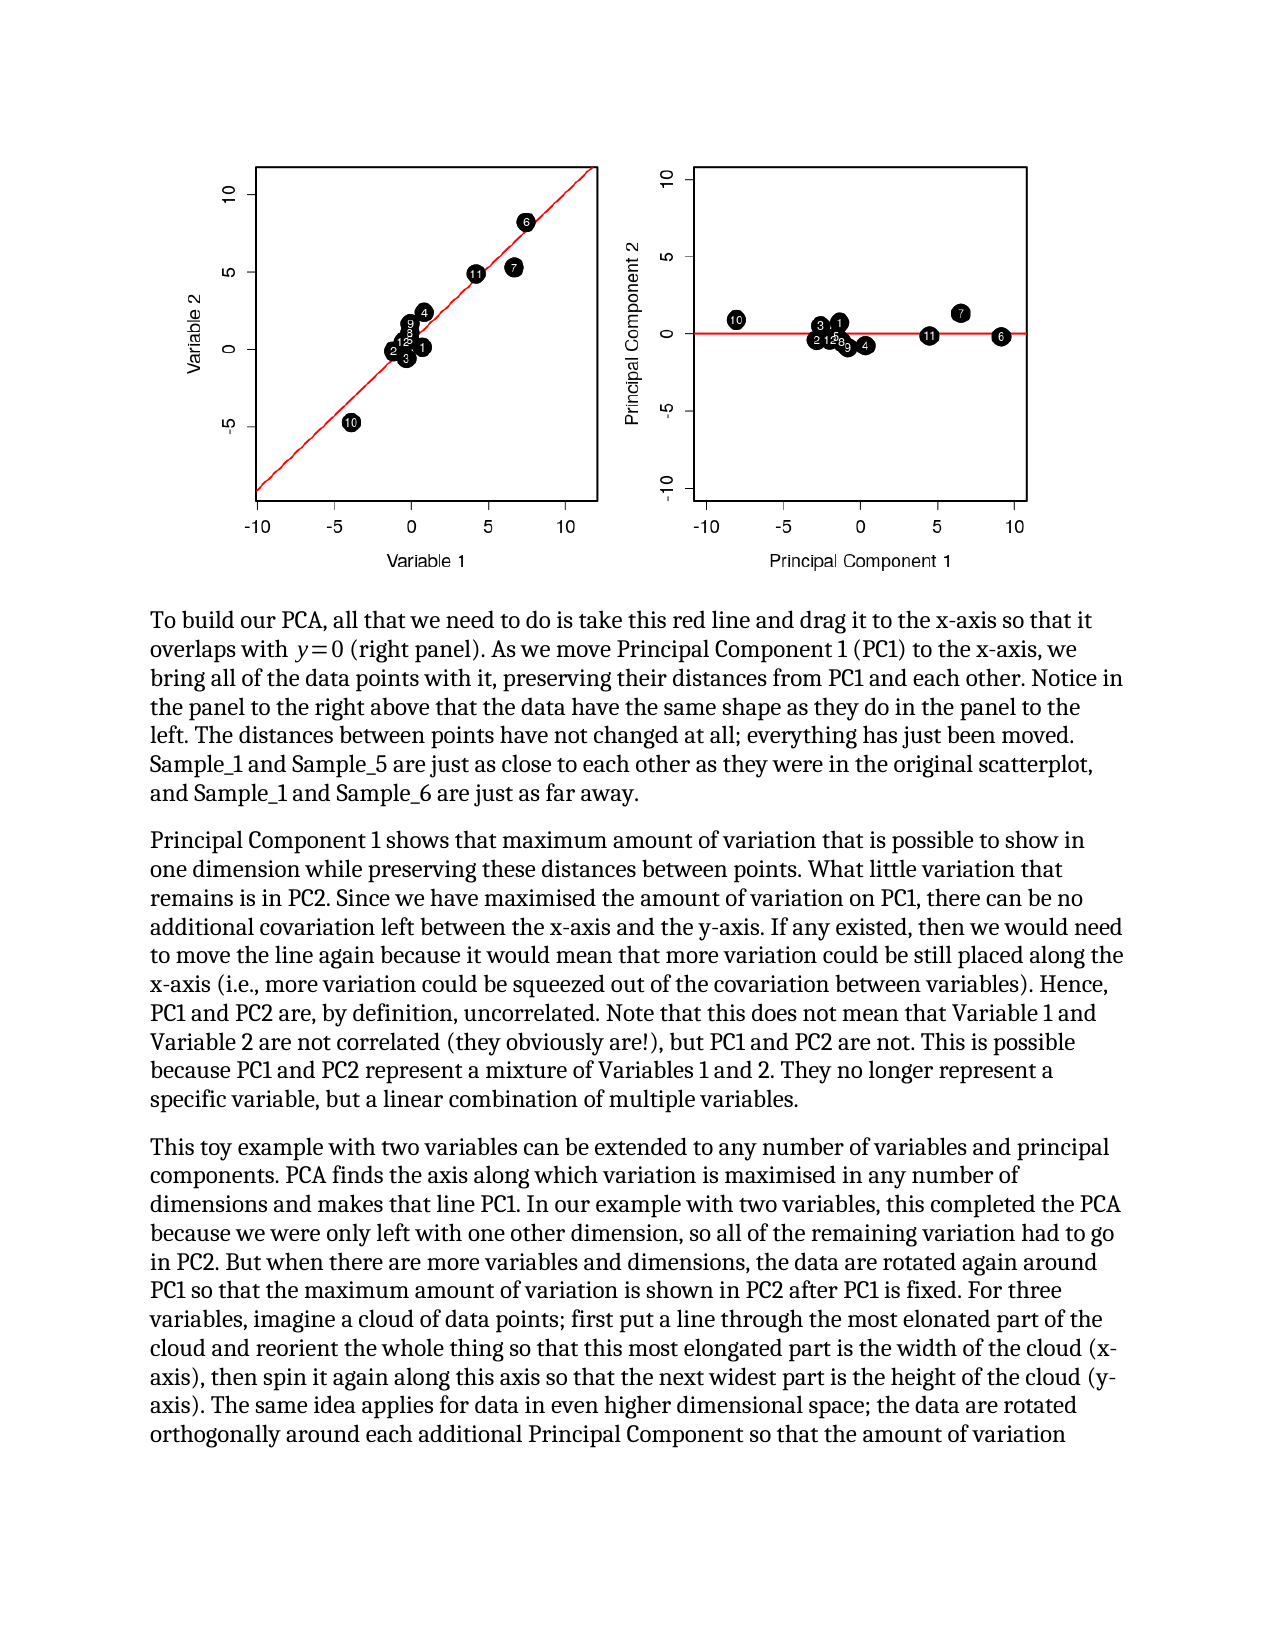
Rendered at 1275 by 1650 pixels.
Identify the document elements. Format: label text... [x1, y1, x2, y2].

picture [168, 150, 1044, 588]
text To build our PCA, all that we need to do is take this red line and drag it to the x-axis so that it overlaps with (right panel). As we move Principal Component 1 (PC1) to the x-axis, we bring all of the data points with it, preserving their distances from PC1 and each other. Notice in the panel to the right above that the data have the same shape as they do in the panel to the left. The distances between points have not changed at all; everything has just been moved. Sample_1 and Sample_5 are just as close to each other as they were in the original scatterplot, and Sample_1 and Sample_6 are just as far away. [150, 606, 1125, 807]
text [150, 1132, 1125, 1449]
text Principal Component 1 shows that maximum amount of variation that is possible to show in one dimension while preserving these distances between points. What little variation that remains is in PC2. Since we have maximised the amount of variation on PC1, there can be no additional covariation left between the x-axis and the y-axis. If any existed, then we would need to move the line again because it would mean that more variation could be still placed along the x-axis (i.e., more variation could be squeezed out of the covariation between variables). Hence, PC1 and PC2 are, by definition, uncorrelated. Note that this does not mean that Variable 1 and Variable 2 are not correlated (they obviously are!), but PC1 and PC2 are not. This is possible because PC1 and PC2 represent a mixture of Variables 1 and 2. They no longer represent a specific variable, but a linear combination of multiple variables. [150, 826, 1125, 1114]
